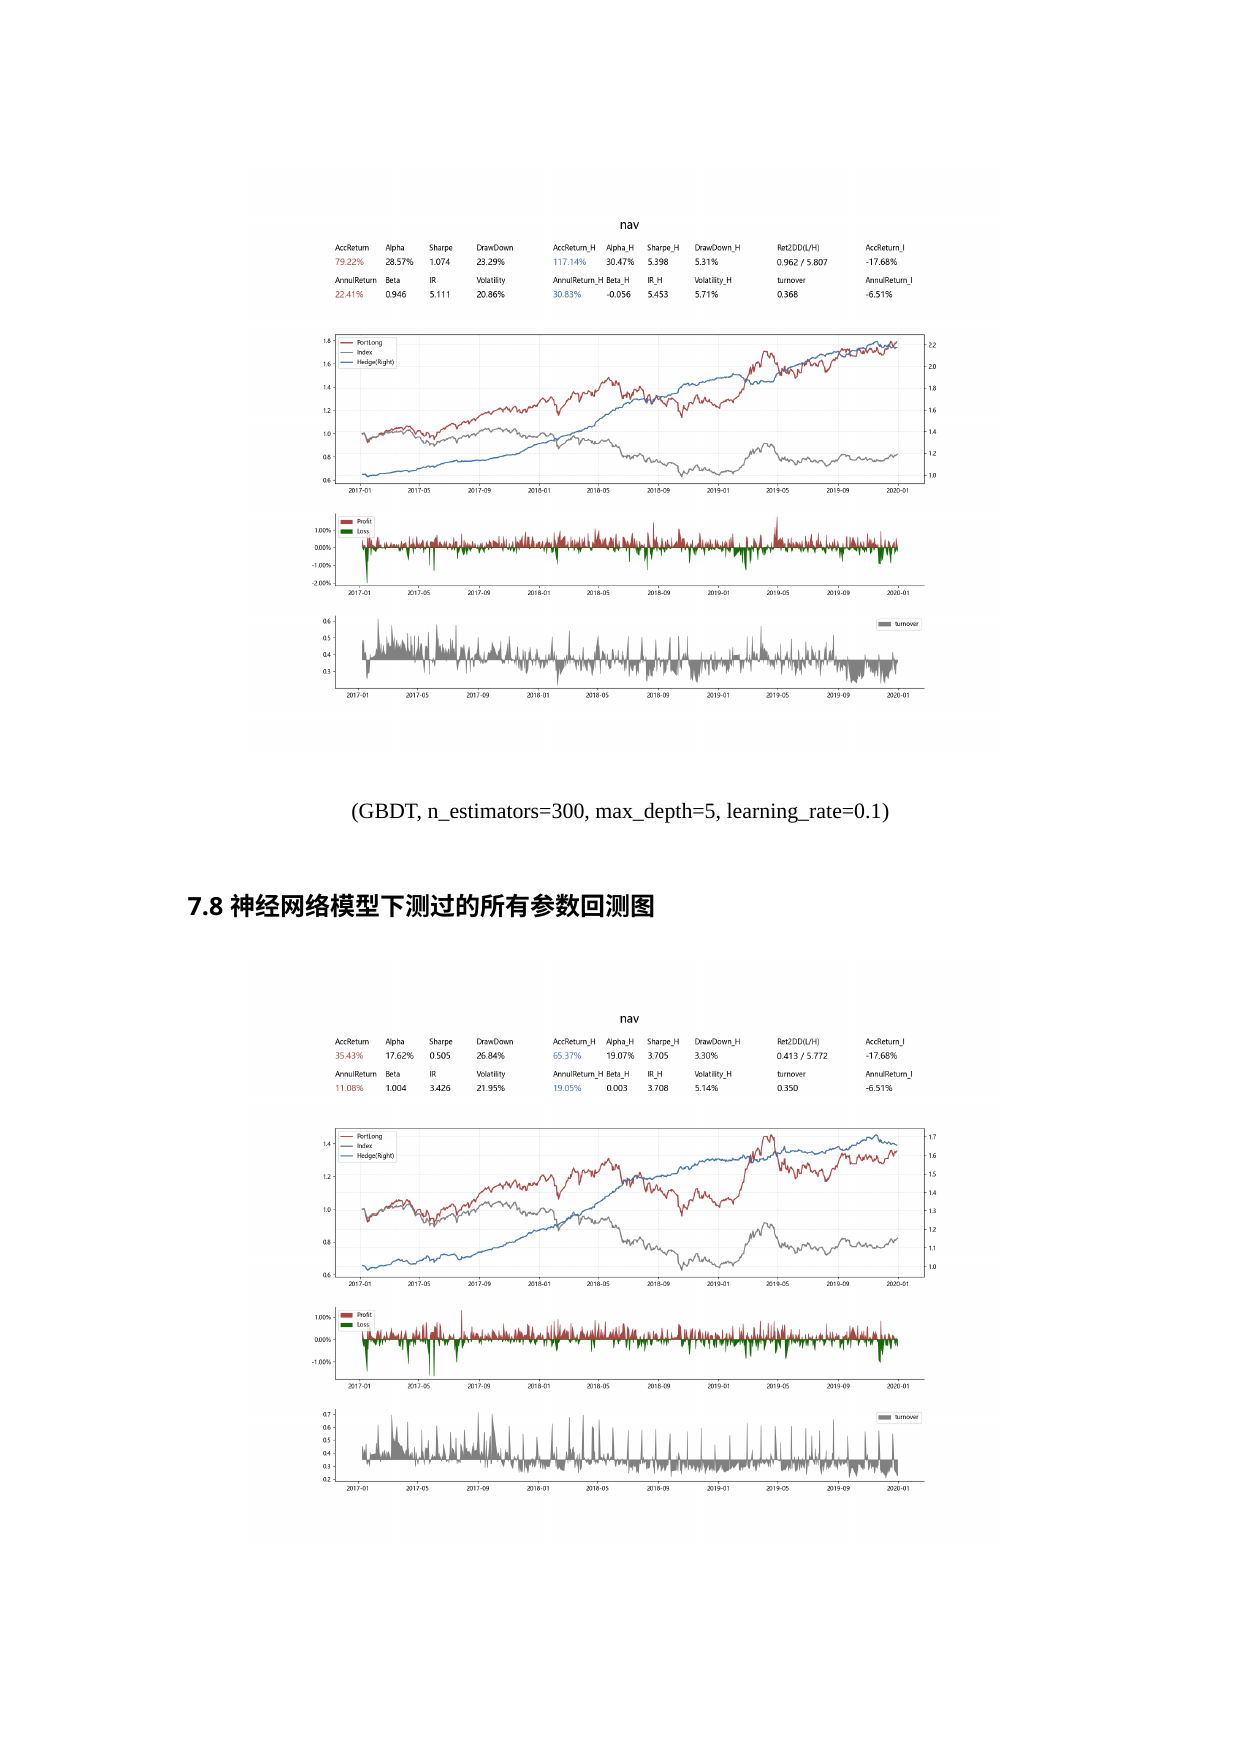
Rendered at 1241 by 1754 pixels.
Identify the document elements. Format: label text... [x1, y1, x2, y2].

text (GBDT, n_estimators=300, max_depth=5, learning_rate=0.1) [187, 794, 1053, 827]
picture [240, 955, 1000, 1546]
picture [240, 162, 1000, 753]
subtitle 7.8 神经网络模型下测过的所有参数回测图 [187, 872, 1053, 937]
